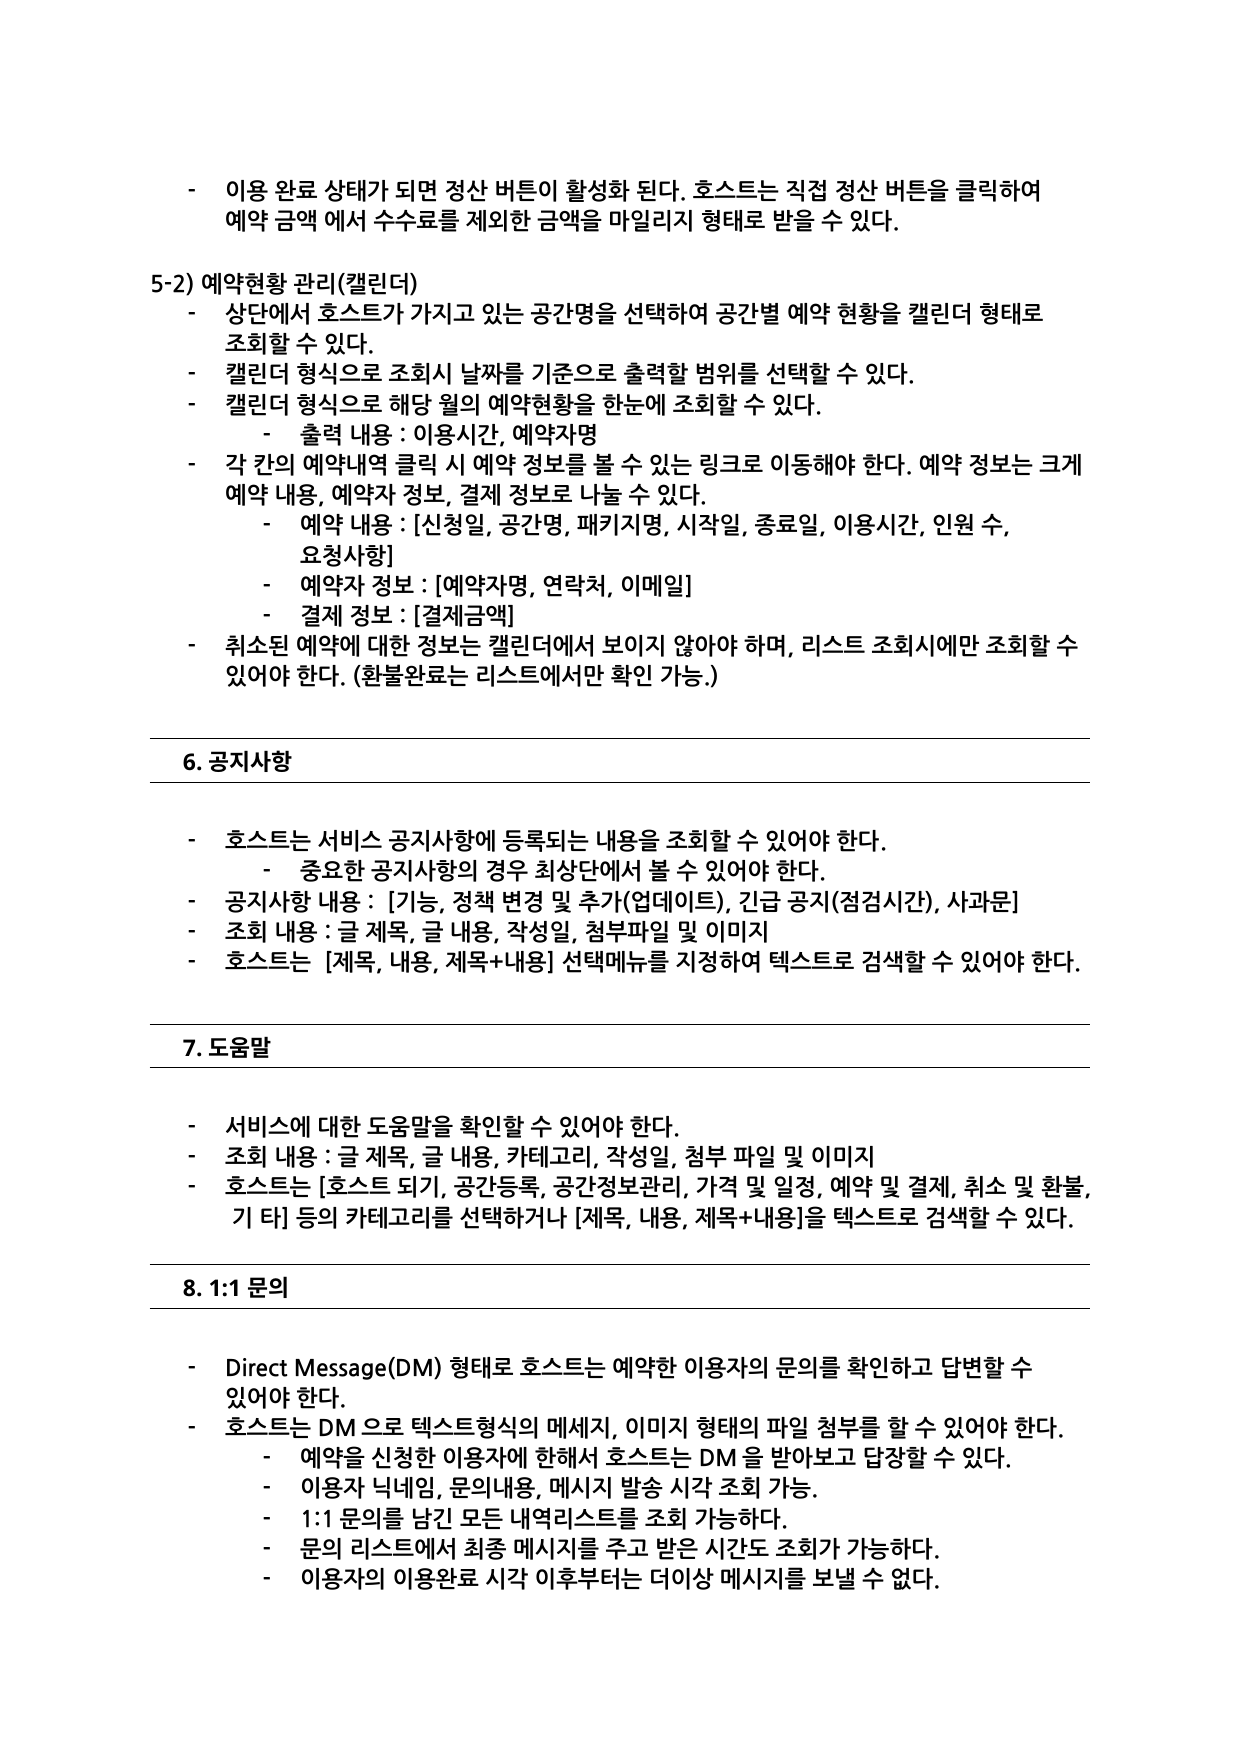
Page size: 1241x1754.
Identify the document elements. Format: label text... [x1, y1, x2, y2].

list 호스트는 [제목, 내용, 제목+내용] 선택메뉴를 지정하여 텍스트로 검색할 수 있어야 한다. [187, 948, 1090, 975]
list 조회 내용 : 글 제목, 글 내용, 작성일, 첨부파일 및 이미지 [187, 918, 1090, 945]
list 서비스에 대한 도움말을 확인할 수 있어야 한다. [187, 1113, 1090, 1140]
list 이용자의 이용완료 시각 이후부터는 더이상 메시지를 보낼 수 없다. [262, 1565, 1090, 1592]
list 예약 내용 : [신청일, 공간명, 패키지명, 시작일, 종료일, 이용시간, 인원 수, 요청사항] [262, 512, 1090, 568]
list 캘린더 형식으로 해당 월의 예약현황을 한눈에 조회할 수 있다. [187, 391, 1090, 417]
table_header 6. 공지사항 [150, 739, 1090, 782]
list 결제 정보 : [결제금액] [262, 602, 1090, 629]
list 공지사항 내용 : [기능, 정책 변경 및 추가(업데이트), 긴급 공지(점검시간), 사과문] [187, 888, 1090, 914]
list 출력 내용 : 이용시간, 예약자명 [262, 421, 1090, 448]
list 캘린더 형식으로 조회시 날짜를 기준으로 출력할 범위를 선택할 수 있다. [187, 361, 1090, 387]
list 조회 내용 : 글 제목, 글 내용, 카테고리, 작성일, 첨부 파일 및 이미지 [187, 1143, 1090, 1170]
list 취소된 예약에 대한 정보는 캘린더에서 보이지 않아야 하며, 리스트 조회시에만 조회할 수 있어야 한다. (환불완료는 리스트에서만 확인 가능.) [187, 633, 1090, 689]
list 상단에서 호스트가 가지고 있는 공간명을 선택하여 공간별 예약 현황을 캘린더 형태로 조회할 수 있다. [187, 300, 1090, 357]
text 5-2) 예약현황 관리(캘린더) [150, 270, 1090, 297]
list 각 칸의 예약내역 클릭 시 예약 정보를 볼 수 있는 링크로 이동해야 한다. 예약 정보는 크게 예약 내용, 예약자 정보, 결제 정보로 나눌 수 있다. [187, 451, 1090, 508]
list 호스트는 [호스트 되기, 공간등록, 공간정보관리, 가격 및 일정, 예약 및 결제, 취소 및 환불, 기 타] 등의 카테고리를 선택하거나 [제목, 내용, 제목+내용]을 텍스트로 검색할 수 있다. [187, 1174, 1090, 1230]
list 이용자 닉네임, 문의내용, 메시지 발송 시각 조회 가능. [262, 1475, 1090, 1501]
list 중요한 공지사항의 경우 최상단에서 볼 수 있어야 한다. [262, 858, 1090, 884]
list 문의 리스트에서 최종 메시지를 주고 받은 시간도 조회가 가능하다. [262, 1535, 1090, 1561]
list Direct Message(DM) 형태로 호스트는 예약한 이용자의 문의를 확인하고 답변할 수 있어야 한다. [187, 1354, 1090, 1410]
list 호스트는 서비스 공지사항에 등록되는 내용을 조회할 수 있어야 한다. [187, 828, 1090, 854]
list 예약을 신청한 이용자에 한해서 호스트는 DM을 받아보고 답장할 수 있다. [262, 1444, 1090, 1471]
table_header 7. 도움말 [150, 1025, 1090, 1067]
table_header 8. 1:1 문의 [150, 1265, 1090, 1308]
list 예약자 정보 : [예약자명, 연락처, 이메일] [262, 572, 1090, 599]
list 호스트는 DM으로 텍스트형식의 메세지, 이미지 형태의 파일 첨부를 할 수 있어야 한다. [187, 1414, 1090, 1441]
list 이용 완료 상태가 되면 정산 버튼이 활성화 된다. 호스트는 직접 정산 버튼을 클릭하여 예약 금액 에서 수수료를 제외한 금액을 마일리지 형태로 받을 수 있다. [187, 177, 1090, 234]
list 1:1문의를 남긴 모든 내역리스트를 조회 가능하다. [262, 1505, 1090, 1531]
